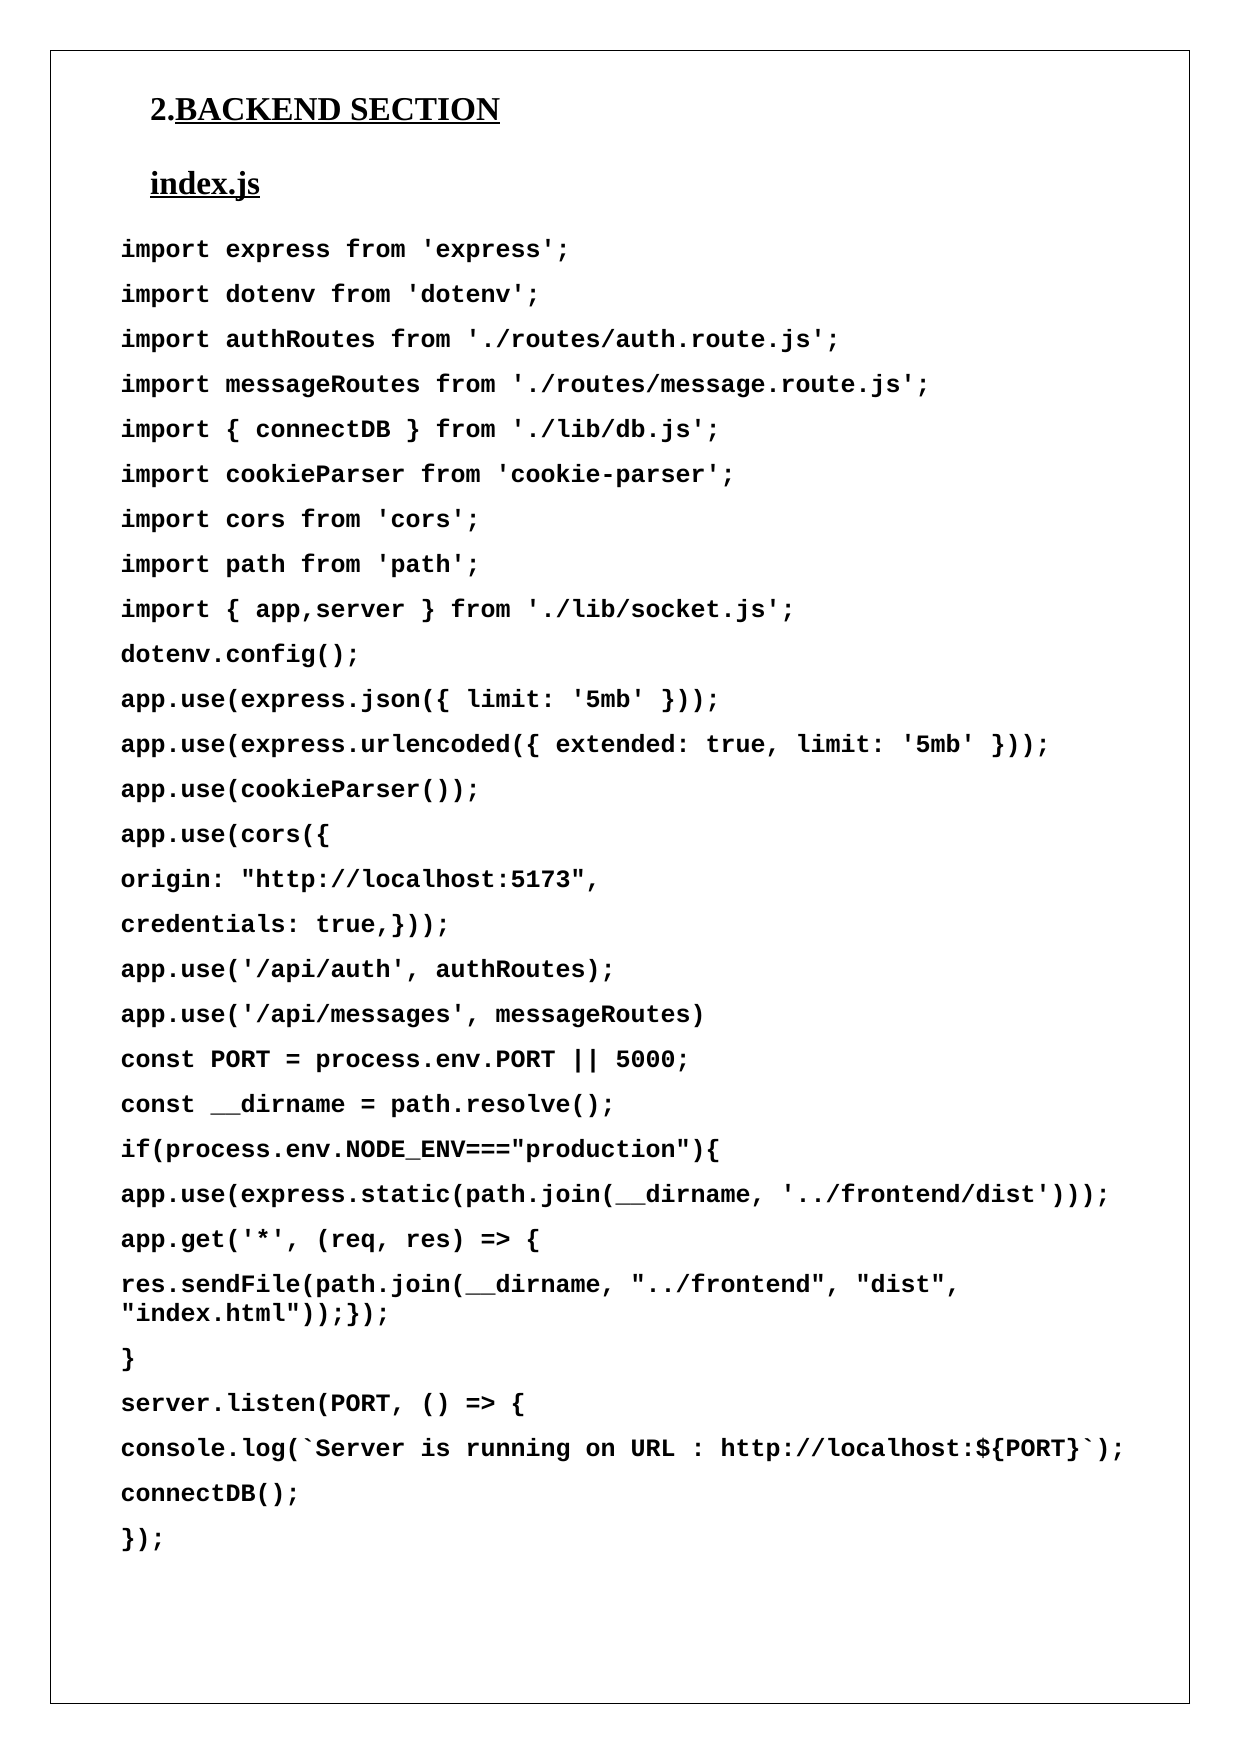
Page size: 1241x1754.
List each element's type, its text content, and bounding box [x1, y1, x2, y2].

text credentials: true,})); [120, 912, 1154, 940]
text app.use(cors({ [120, 822, 1154, 850]
text import authRoutes from './routes/auth.route.js'; [120, 327, 1154, 355]
text server.listen(PORT, () => { [120, 1390, 1154, 1419]
text import dotenv from 'dotenv'; [120, 282, 1154, 310]
text const PORT = process.env.PORT || 5000; [120, 1047, 1154, 1075]
text import cookieParser from 'cookie-parser'; [120, 462, 1154, 490]
text index.js [150, 163, 1154, 201]
text app.use('/api/messages', messageRoutes) [120, 1002, 1154, 1030]
text import { connectDB } from './lib/db.js'; [120, 417, 1154, 445]
text import express from 'express'; [120, 237, 1154, 265]
text app.use(express.json({ limit: '5mb' })); [120, 687, 1154, 715]
text } [120, 1345, 1154, 1374]
text import path from 'path'; [120, 552, 1154, 580]
text console.log(`Server is running on URL : http://localhost:${PORT}`); [120, 1435, 1154, 1464]
text }); [120, 1525, 1154, 1554]
text res.sendFile(path.join(__dirname, "../frontend", "dist", "index.html"));}); [120, 1272, 1154, 1329]
text import cors from 'cors'; [120, 507, 1154, 535]
text app.use(cookieParser()); [120, 777, 1154, 805]
text app.get('*', (req, res) => { [120, 1227, 1154, 1255]
text origin: "http://localhost:5173", [120, 867, 1154, 895]
text app.use(express.static(path.join(__dirname, '../frontend/dist'))); [120, 1182, 1154, 1210]
text app.use('/api/auth', authRoutes); [120, 957, 1154, 985]
text dotenv.config(); [120, 642, 1154, 670]
text 2.BACKEND SECTION [150, 89, 1154, 127]
text if(process.env.NODE_ENV==="production"){ [120, 1137, 1154, 1165]
text app.use(express.urlencoded({ extended: true, limit: '5mb' })); [120, 732, 1154, 760]
text import { app,server } from './lib/socket.js'; [120, 597, 1154, 625]
text import messageRoutes from './routes/message.route.js'; [120, 372, 1154, 400]
text const __dirname = path.resolve(); [120, 1092, 1154, 1120]
text connectDB(); [120, 1480, 1154, 1509]
